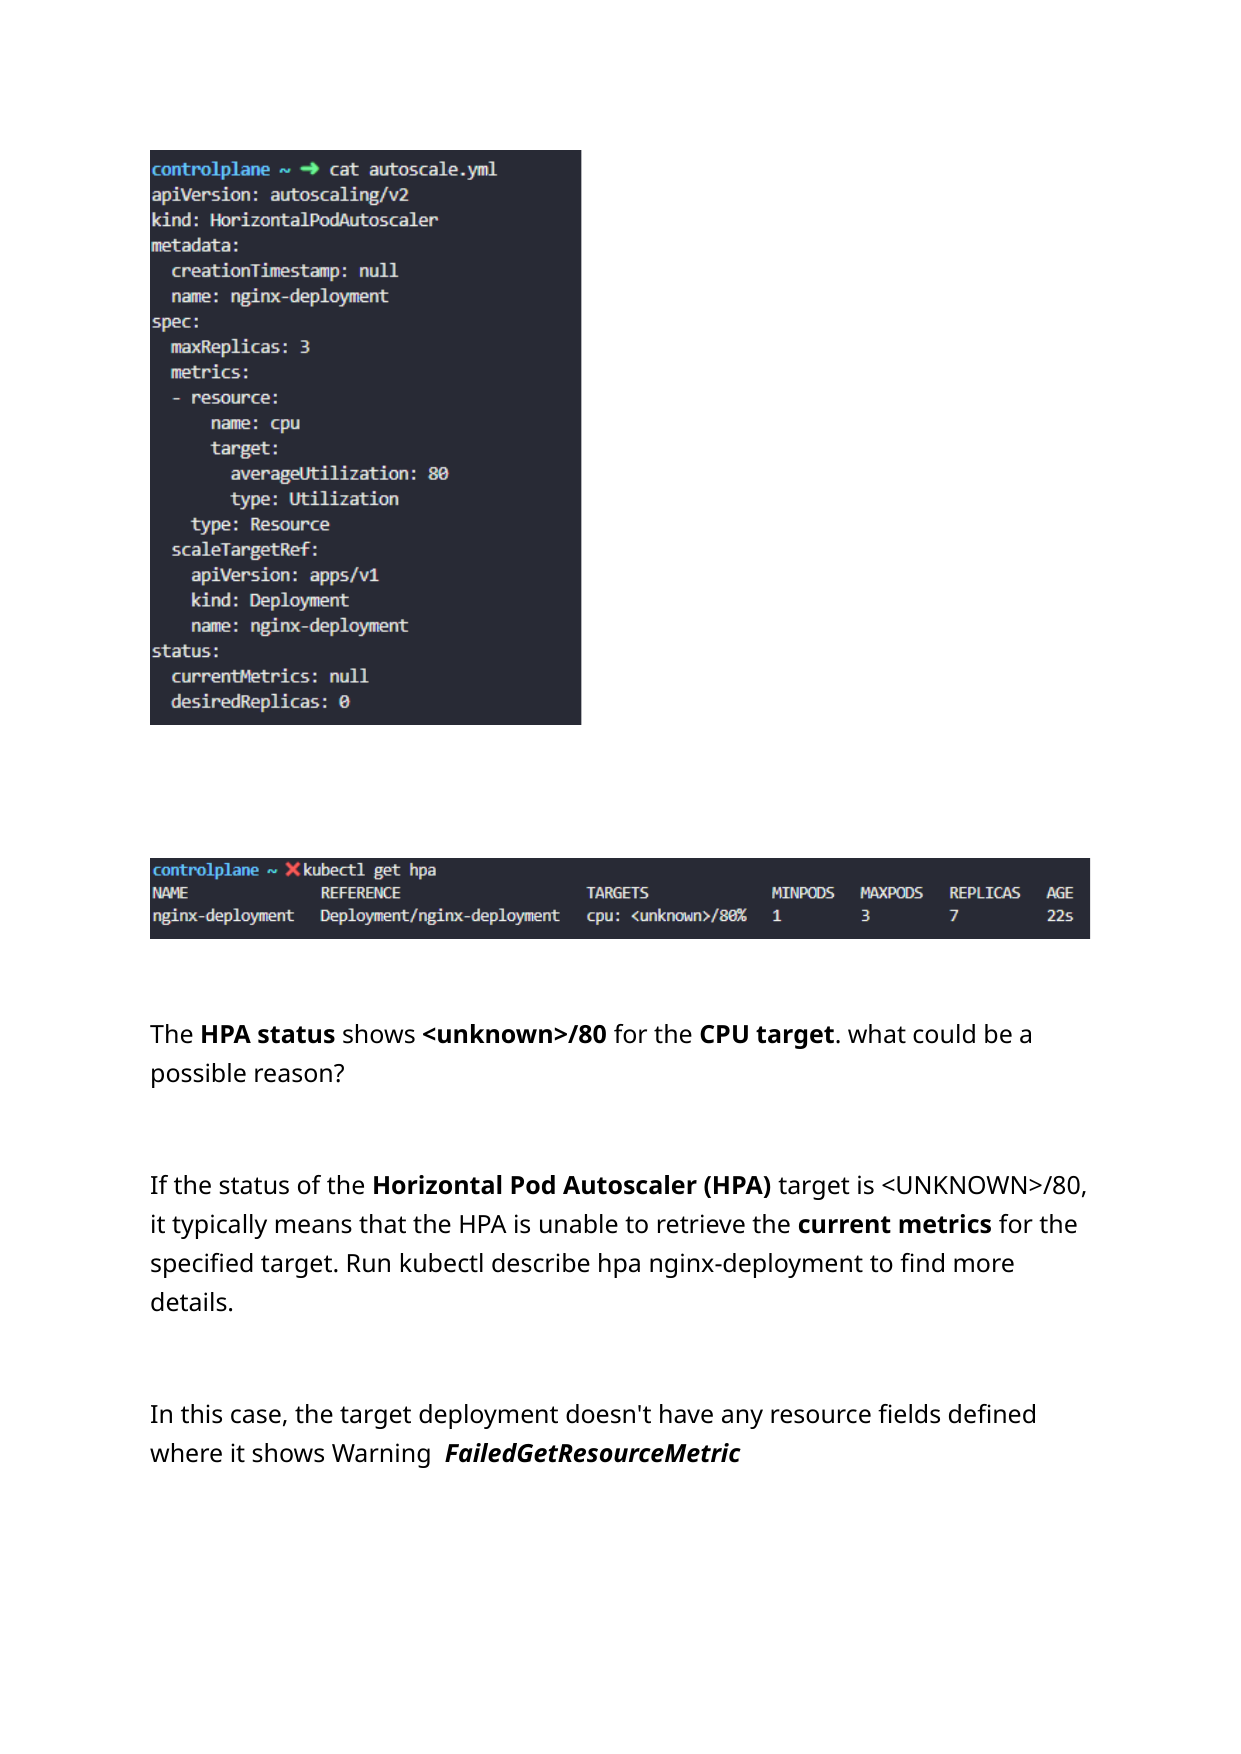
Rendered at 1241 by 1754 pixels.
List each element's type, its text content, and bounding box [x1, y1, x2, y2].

text The HPA status shows <unknown>/80 for the CPU target. what could be a possible reason? [150, 1016, 1090, 1090]
picture [150, 150, 582, 725]
picture [150, 858, 1091, 939]
text If the status of the Horizontal Pod Autoscaler (HPA) target is <UNKNOWN>/80, it typically means that the HPA is unable to retrieve the current metrics for the specified target. Run kubectl describe hpa nginx-deployment to find more details. [150, 1167, 1090, 1319]
text In this case, the target deployment doesn't have any resource fields defined where it shows Warning FailedGetResourceMetric [150, 1396, 1090, 1470]
